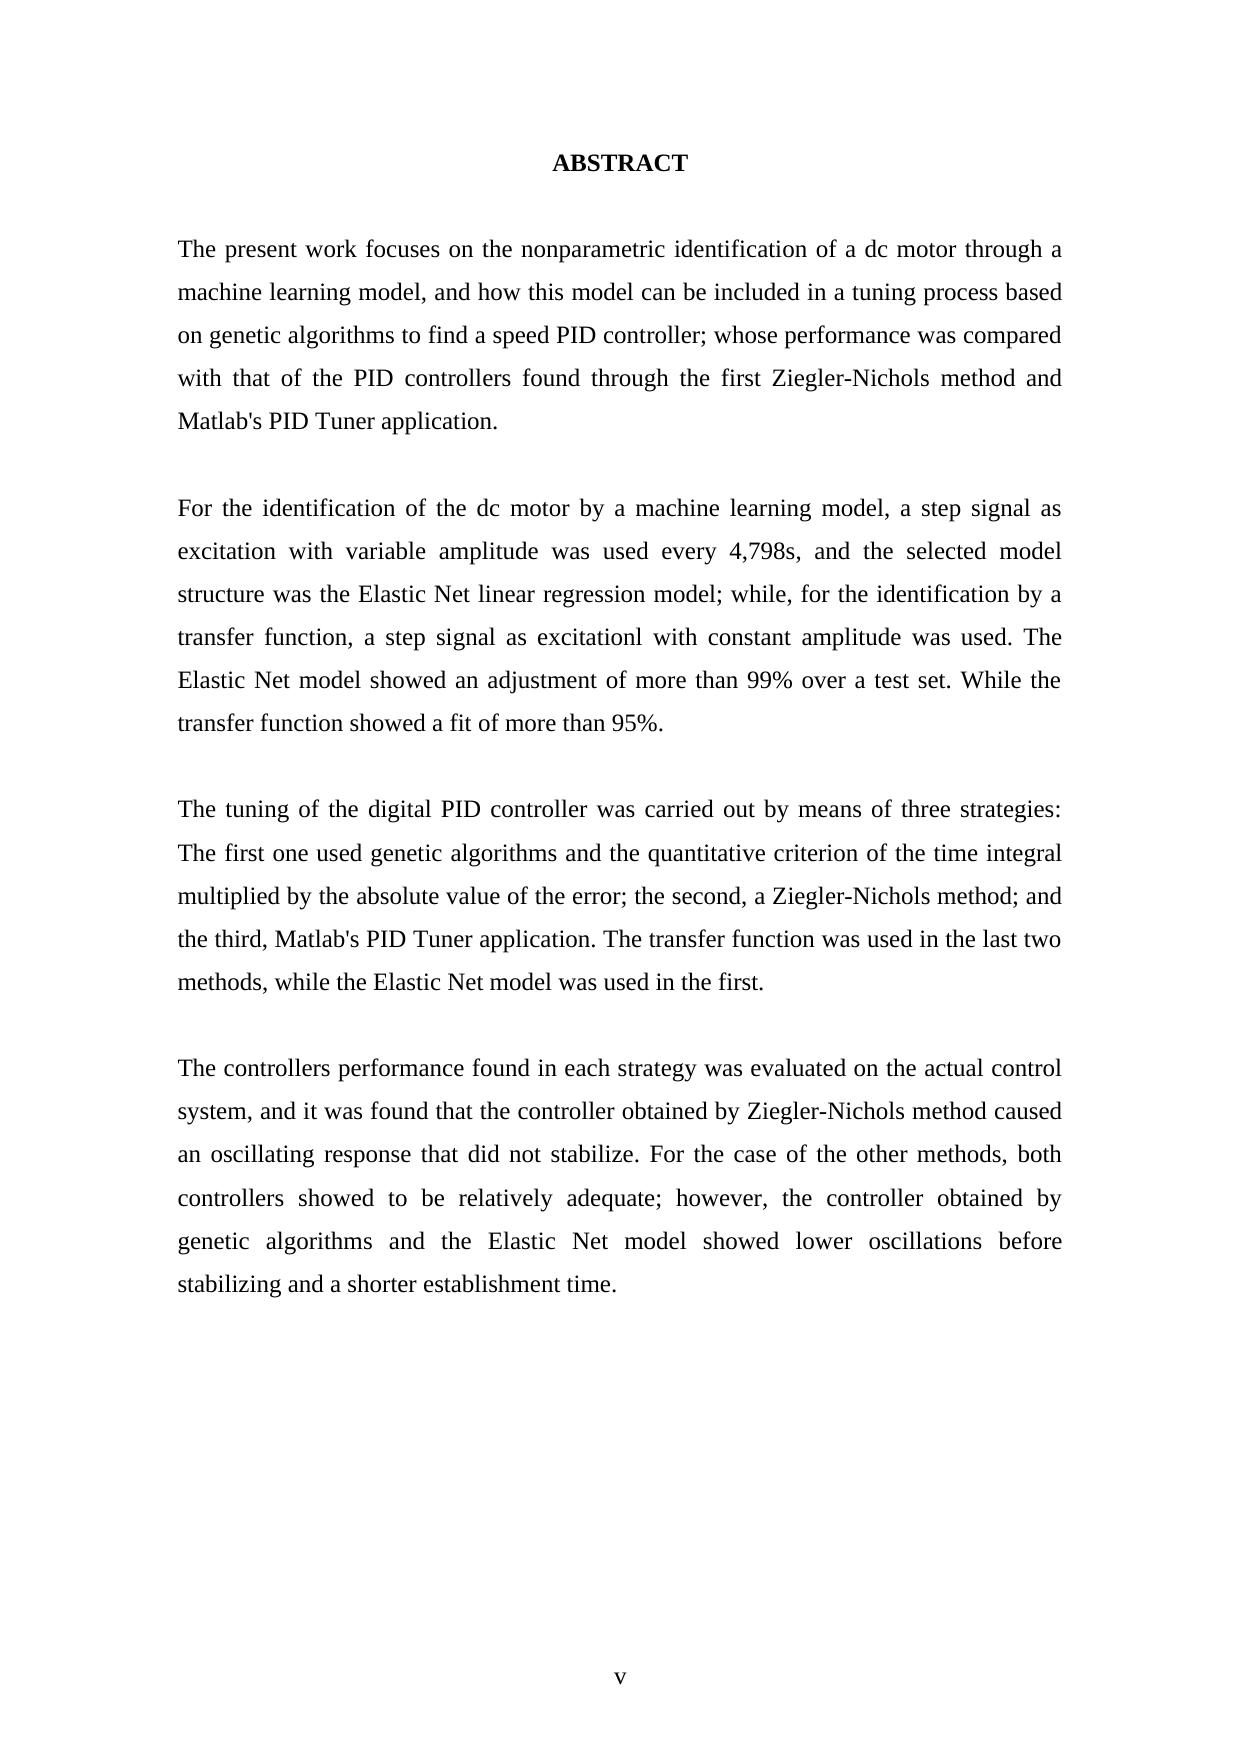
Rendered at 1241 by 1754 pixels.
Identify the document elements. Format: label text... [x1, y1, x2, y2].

text The present work focuses on the nonparametric identification of a dc motor through a machine learning model, and how this model can be included in a tuning process based on genetic algorithms to find a speed PID controller; whose performance was compared with that of the PID controllers found through the first Ziegler-Nichols method and Matlab's PID Tuner application. [177, 234, 1063, 435]
subtitle ABSTRACT [177, 148, 1063, 176]
text The tuning of the digital PID controller was carried out by means of three strategies: The first one used genetic algorithms and the quantitative criterion of the time integral multiplied by the absolute value of the error; the second, a Ziegler-Nichols method; and the third, Matlab's PID Tuner application. The transfer function was used in the last two methods, while the Elastic Net model was used in the first. [177, 794, 1063, 996]
text The controllers performance found in each strategy was evaluated on the actual control system, and it was found that the controller obtained by Ziegler-Nichols method caused an oscillating response that did not stabilize. For the case of the other methods, both controllers showed to be relatively adequate; however, the controller obtained by genetic algorithms and the Elastic Net model showed lower oscillations before stabilizing and a shorter establishment time. [177, 1053, 1063, 1298]
text For the identification of the dc motor by a machine learning model, a step signal as excitation with variable amplitude was used every 4,798s, and the selected model structure was the Elastic Net linear regression model; while, for the identification by a transfer function, a step signal as excitationl with constant amplitude was used. The Elastic Net model showed an adjustment of more than 99% over a test set. While the transfer function showed a fit of more than 95%. [177, 493, 1063, 737]
